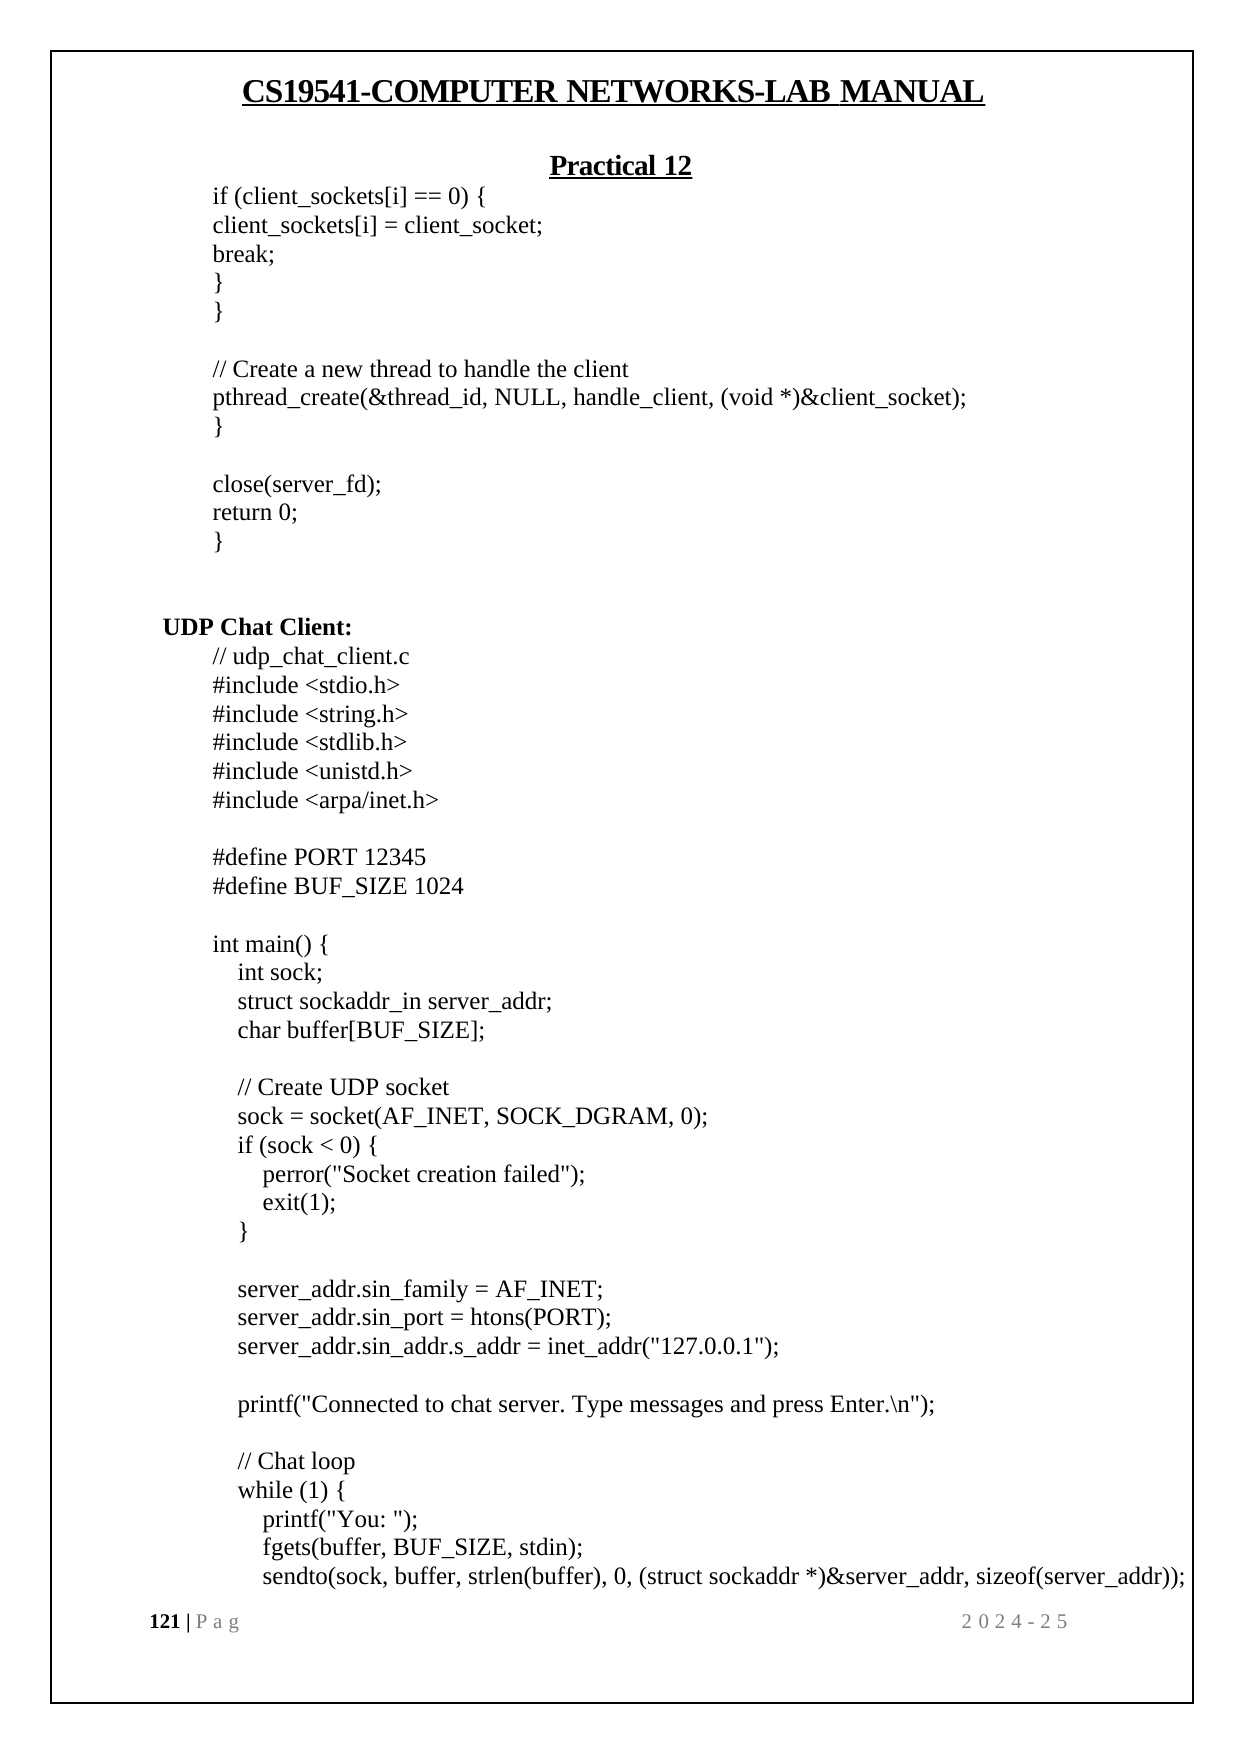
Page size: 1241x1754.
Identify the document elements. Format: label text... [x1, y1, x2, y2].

text if (client_sockets[i] == 0) { [212, 181, 1192, 210]
text #define PORT 12345 [212, 842, 1192, 871]
text } [212, 411, 1192, 440]
text } [212, 267, 1192, 296]
text // Create a new thread to handle the client [212, 354, 1192, 382]
text } [212, 1216, 1192, 1245]
text perror("Socket creation failed"); [212, 1159, 1192, 1187]
text // Chat loop [212, 1446, 1192, 1475]
text int main() { [212, 929, 1192, 957]
text struct sockaddr_in server_addr; [212, 986, 1192, 1015]
text #include <arpa/inet.h> [212, 785, 1192, 814]
text // udp_chat_client.c [137, 641, 1192, 670]
text #include <stdlib.h> [212, 727, 1192, 756]
text while (1) { [212, 1475, 1192, 1504]
text } [212, 296, 1192, 325]
text printf("Connected to chat server. Type messages and press Enter.\n"); [212, 1389, 1192, 1417]
text #define BUF_SIZE 1024 [212, 871, 1192, 900]
text client_sockets[i] = client_socket; [212, 210, 1192, 239]
text sock = socket(AF_INET, SOCK_DGRAM, 0); [212, 1101, 1192, 1130]
text #include <unistd.h> [212, 756, 1192, 785]
text sendto(sock, buffer, strlen(buffer), 0, (struct sockaddr *)&server_addr, sizeof(server_addr)); [212, 1561, 1192, 1590]
text if (sock < 0) { [212, 1130, 1192, 1159]
text close(server_fd); [212, 469, 1192, 497]
text exit(1); [212, 1187, 1192, 1216]
text server_addr.sin_addr.s_addr = inet_addr("127.0.0.1"); [212, 1331, 1192, 1360]
text UDP Chat Client: [62, 612, 1192, 641]
text // Create UDP socket [212, 1072, 1192, 1101]
text #include <string.h> [212, 699, 1192, 727]
text } [212, 526, 1192, 555]
text fgets(buffer, BUF_SIZE, stdin); [212, 1532, 1192, 1561]
text server_addr.sin_family = AF_INET; [212, 1274, 1192, 1302]
text pthread_create(&thread_id, NULL, handle_client, (void *)&client_socket); [212, 382, 1192, 411]
text break; [212, 239, 1192, 267]
text printf("You: "); [212, 1504, 1192, 1532]
text #include <stdio.h> [212, 670, 1192, 699]
text char buffer[BUF_SIZE]; [212, 1015, 1192, 1044]
text int sock; [212, 957, 1192, 986]
text server_addr.sin_port = htons(PORT); [212, 1302, 1192, 1331]
text return 0; [212, 497, 1192, 526]
